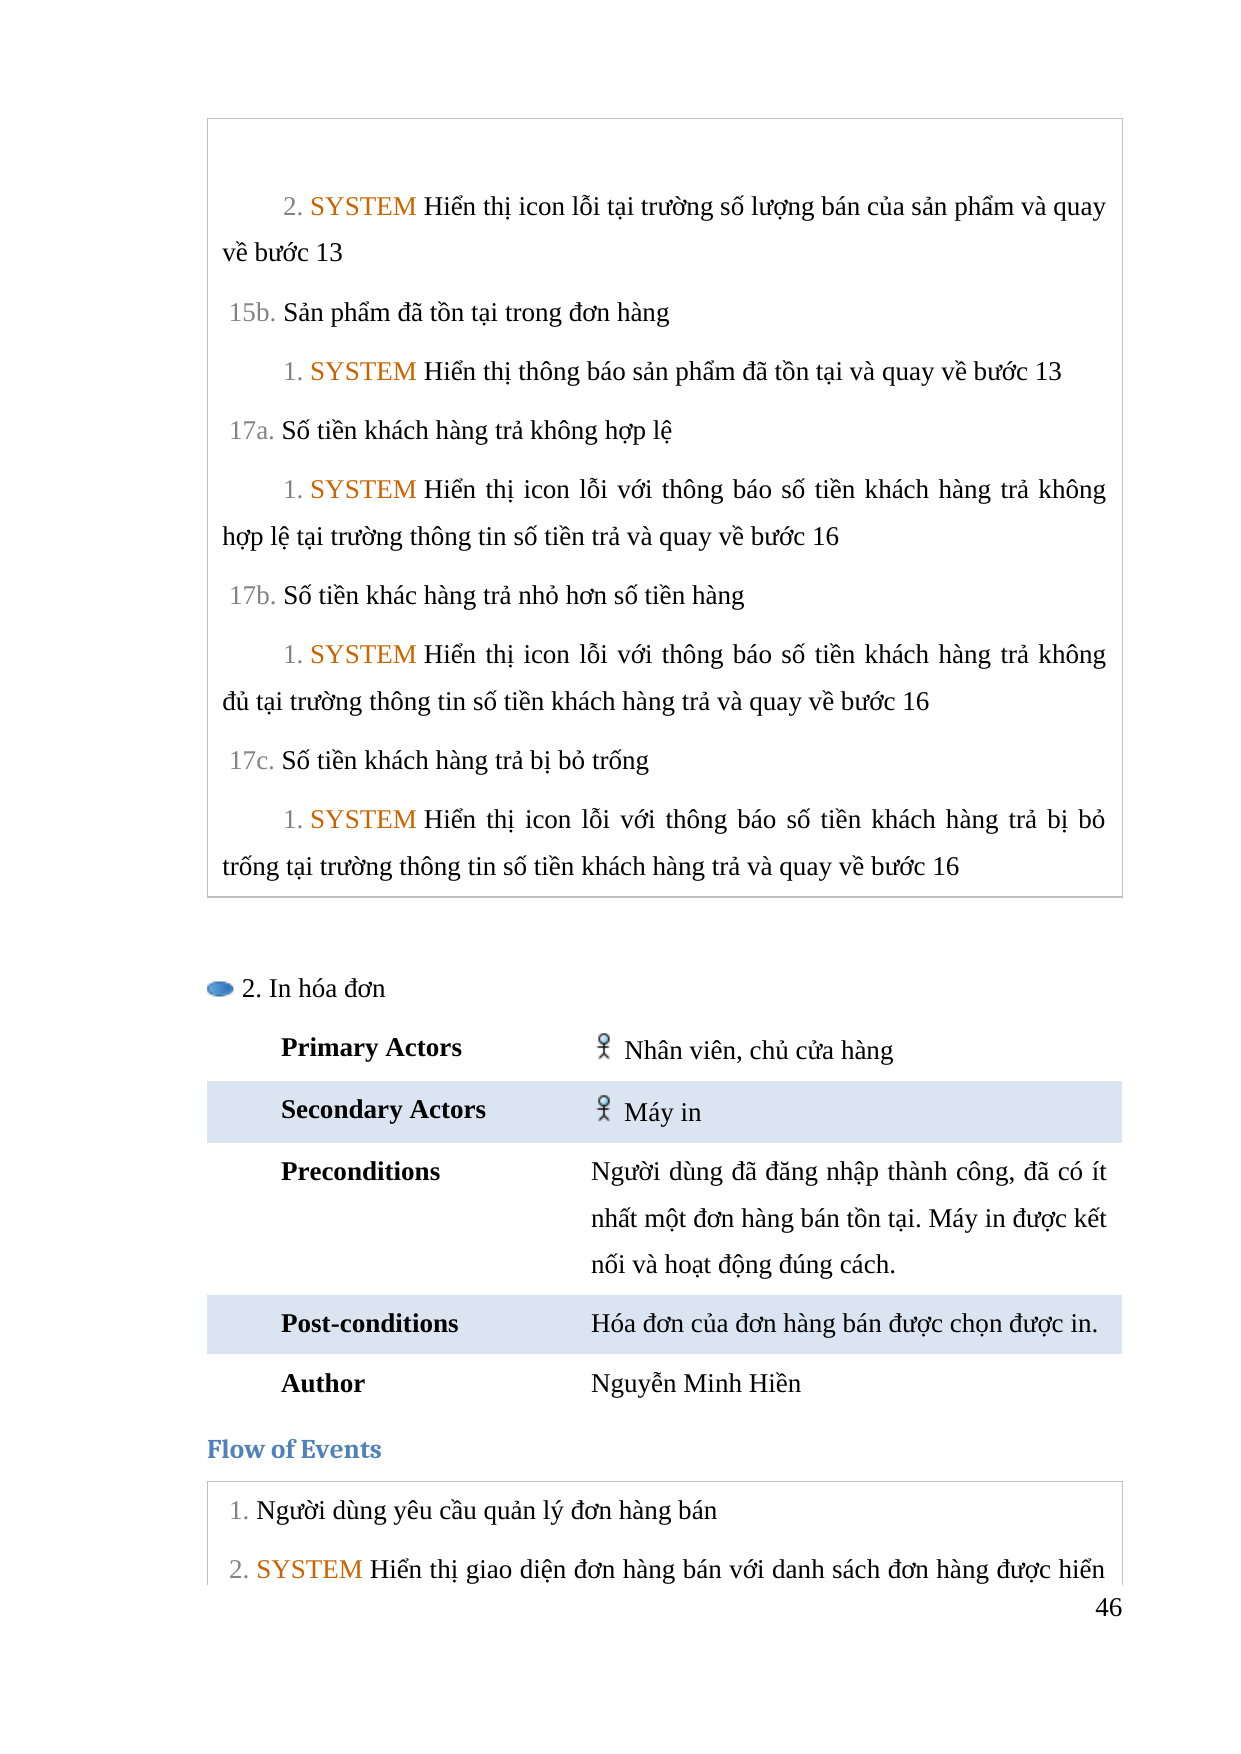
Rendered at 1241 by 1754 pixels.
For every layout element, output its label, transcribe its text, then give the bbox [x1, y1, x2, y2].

table_cell Post-conditions [207, 1295, 515, 1354]
table_cell Người dùng đã đăng nhập thành công, đã có ít nhất một đơn hàng bán tồn tại. Máy in được kết nối và hoạt động đúng cách. [515, 1143, 1122, 1295]
text Flow of Events [207, 1434, 1122, 1465]
table_cell Hóa đơn của đơn hàng bán được chọn được in. [515, 1295, 1122, 1354]
text 2. In hóa đơn [207, 969, 1122, 1003]
table_header Nhân viên, chủ cửa hàng [515, 1019, 1122, 1081]
table_header 1. Người dùng yêu cầu quản lý đơn hàng bán [208, 1482, 1122, 1541]
table_cell Máy in [515, 1081, 1122, 1143]
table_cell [208, 119, 1122, 896]
picture [589, 1094, 618, 1122]
table_cell Author [207, 1354, 515, 1413]
table_cell Preconditions [207, 1143, 515, 1295]
table_cell Secondary Actors [207, 1081, 515, 1143]
picture [206, 974, 235, 998]
table_header Primary Actors [207, 1019, 515, 1081]
picture [589, 1032, 618, 1060]
table_cell Nguyễn Minh Hiền [515, 1354, 1122, 1413]
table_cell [208, 1541, 1122, 1585]
